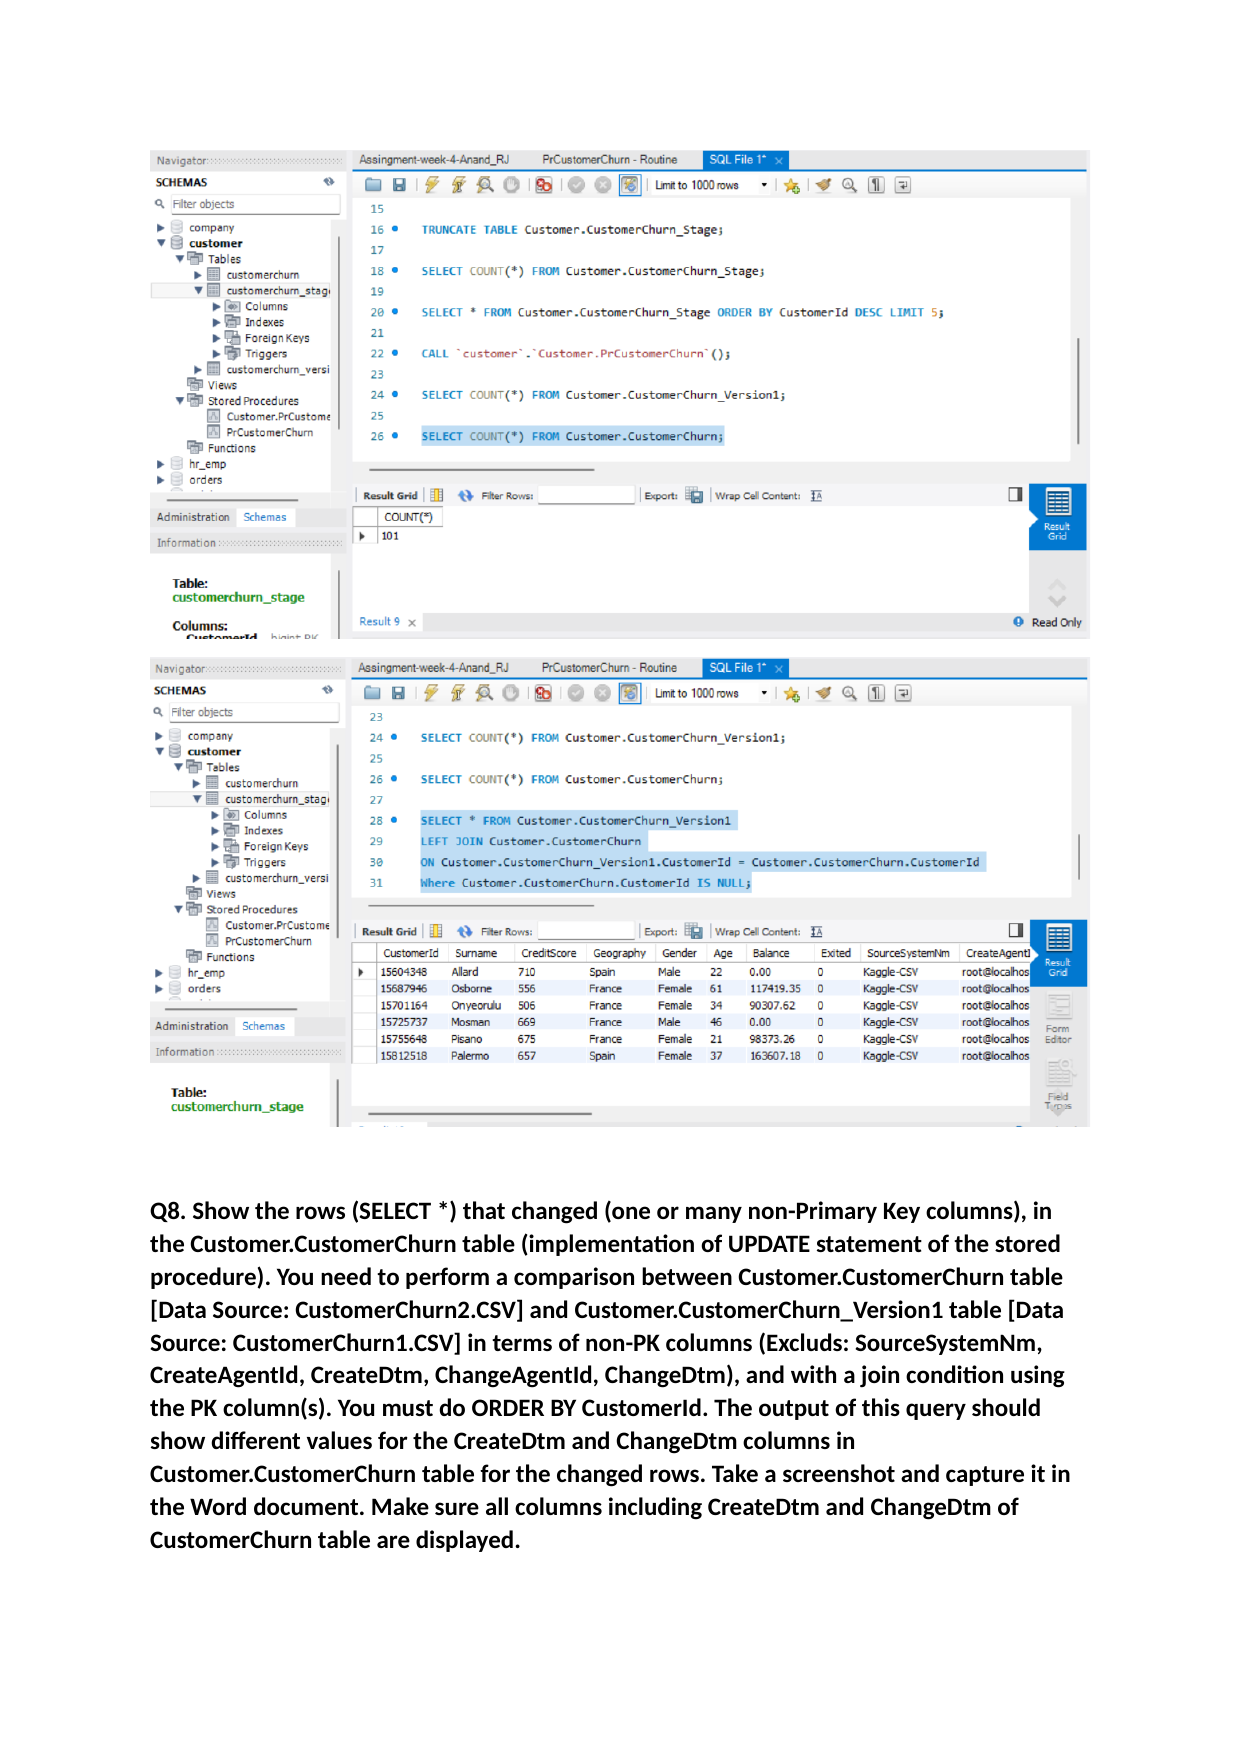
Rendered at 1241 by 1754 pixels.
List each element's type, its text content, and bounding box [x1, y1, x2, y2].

text Q8. Show the rows (SELECT *) that changed (one or many non-Primary Key columns), in the Customer.CustomerChurn table (implementation of UPDATE statement of the stored procedure). You need to perform a comparison between Customer.CustomerChurn table [Data Source: CustomerChurn2.CSV] and Customer.CustomerChurn_Version1 table [Data Source: CustomerChurn1.CSV] in terms of non-PK columns (Excluds: SourceSystemNm, CreateAgentId, CreateDtm, ChangeAgentId, ChangeDtm), and with a join condition using the PK column(s). You must do ORDER BY CustomerId. The output of this query should show different values for the CreateDtm and ChangeDtm columns in Customer.CustomerChurn table for the changed rows. Take a screenshot and capture it in the Word document. Make sure all columns including CreateDtm and ChangeDtm of CustomerChurn table are displayed. [150, 1195, 1090, 1555]
picture [150, 150, 1091, 639]
picture [150, 657, 1091, 1127]
